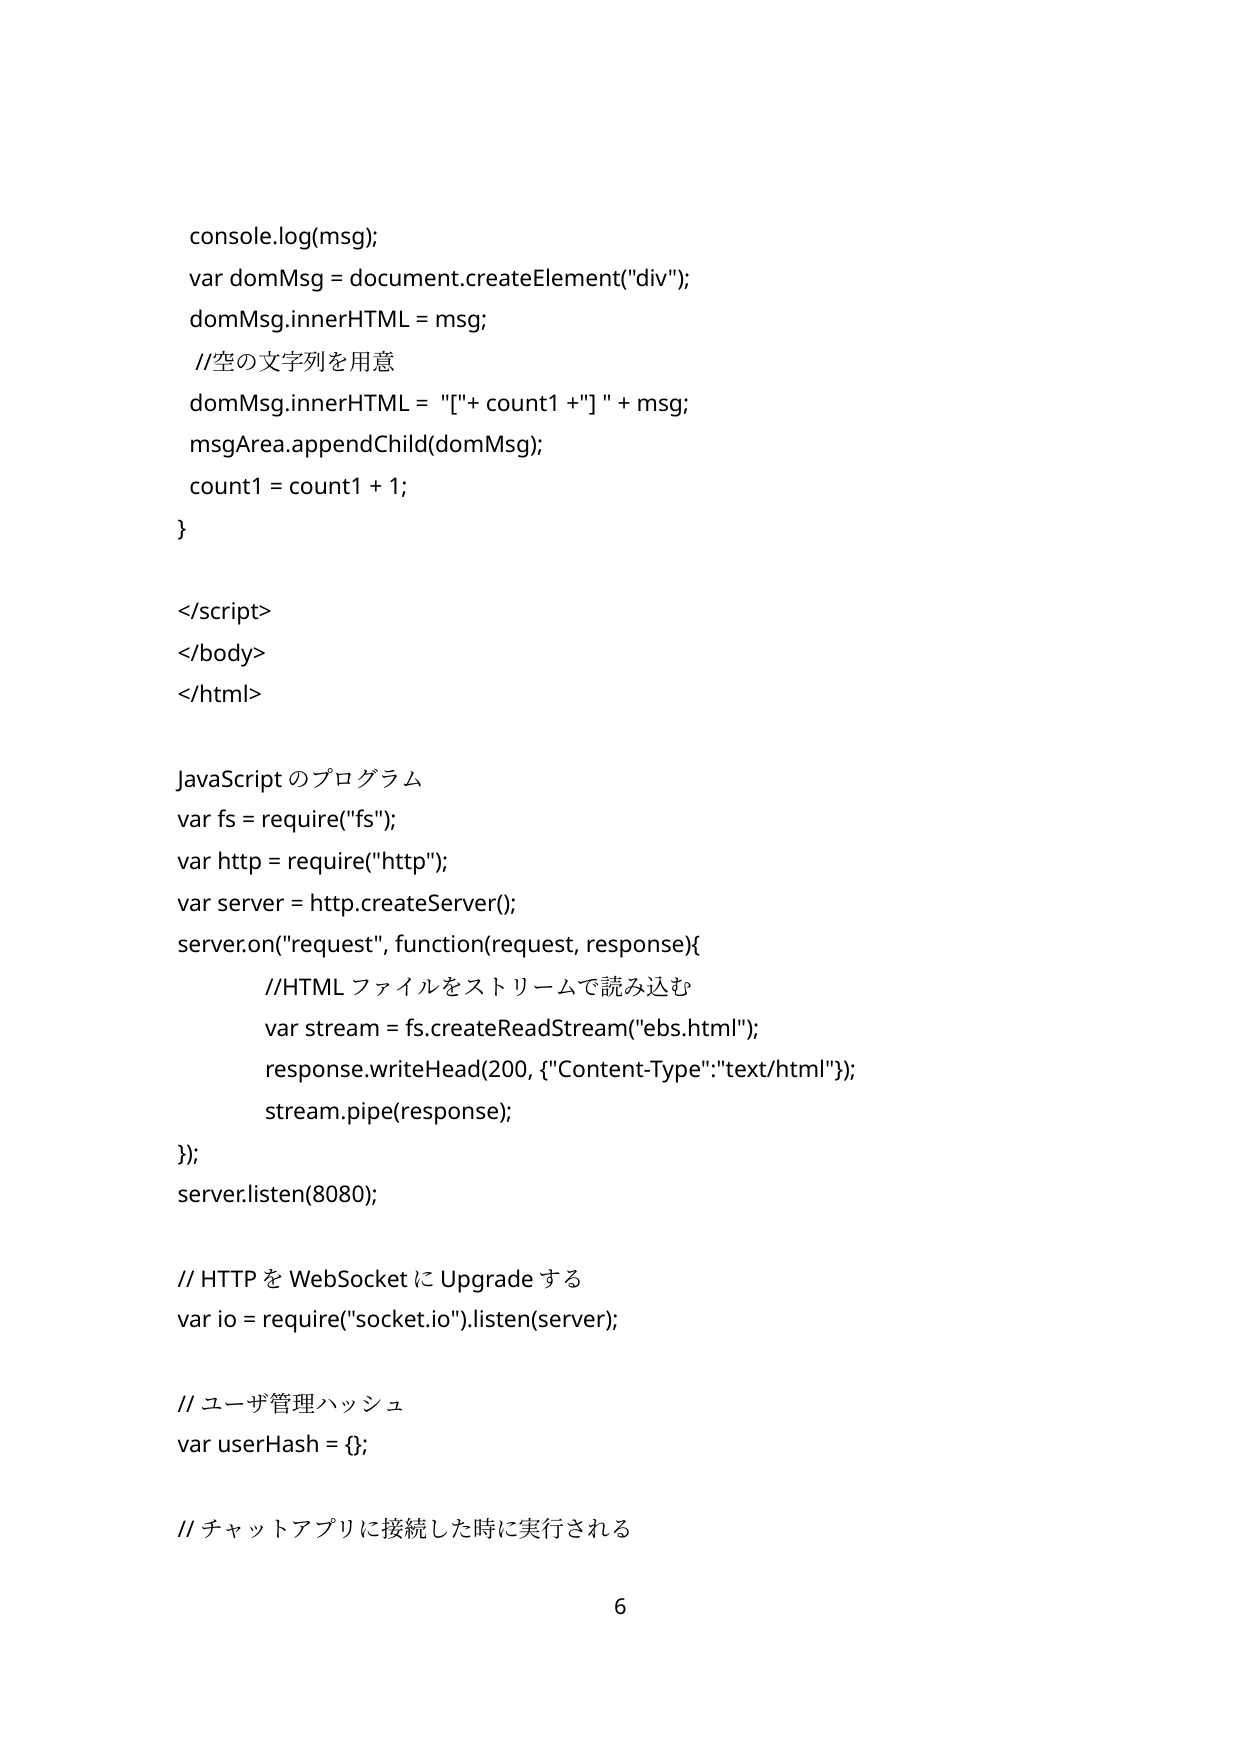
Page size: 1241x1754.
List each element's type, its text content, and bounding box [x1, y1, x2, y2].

text }); [177, 1133, 1063, 1171]
text count1 = count1 + 1; [177, 467, 1063, 504]
text JavaScriptのプログラム [177, 758, 1063, 796]
text var http = require("http"); [177, 842, 1063, 879]
text domMsg.innerHTML = msg; [177, 300, 1063, 338]
text console.log(msg); [177, 217, 1063, 254]
text response.writeHead(200, {"Content-Type":"text/html"}); [177, 1050, 1063, 1088]
text </script> [177, 592, 1063, 629]
text // ユーザ管理ハッシュ [177, 1383, 1063, 1421]
text domMsg.innerHTML = "["+ count1 +"] " + msg; [177, 383, 1063, 421]
text </html> [177, 675, 1063, 713]
text // チャットアプリに接続した時に実行される [177, 1508, 1063, 1546]
text var fs = require("fs"); [177, 800, 1063, 838]
text var userHash = {}; [177, 1425, 1063, 1463]
text var server = http.createServer(); [177, 883, 1063, 921]
text //空の文字列を用意 [177, 342, 1063, 379]
text server.listen(8080); [177, 1175, 1063, 1213]
text // HTTPをWebSocketにUpgradeする [177, 1258, 1063, 1296]
text stream.pipe(response); [177, 1092, 1063, 1129]
text var stream = fs.createReadStream("ebs.html"); [177, 1008, 1063, 1046]
text var domMsg = document.createElement("div"); [177, 258, 1063, 296]
text var io = require("socket.io").listen(server); [177, 1300, 1063, 1338]
text //HTMLファイルをストリームで読み込む [177, 967, 1063, 1004]
text server.on("request", function(request, response){ [177, 925, 1063, 963]
text </body> [177, 633, 1063, 671]
text msgArea.appendChild(domMsg); [177, 425, 1063, 463]
text } [177, 508, 1063, 546]
